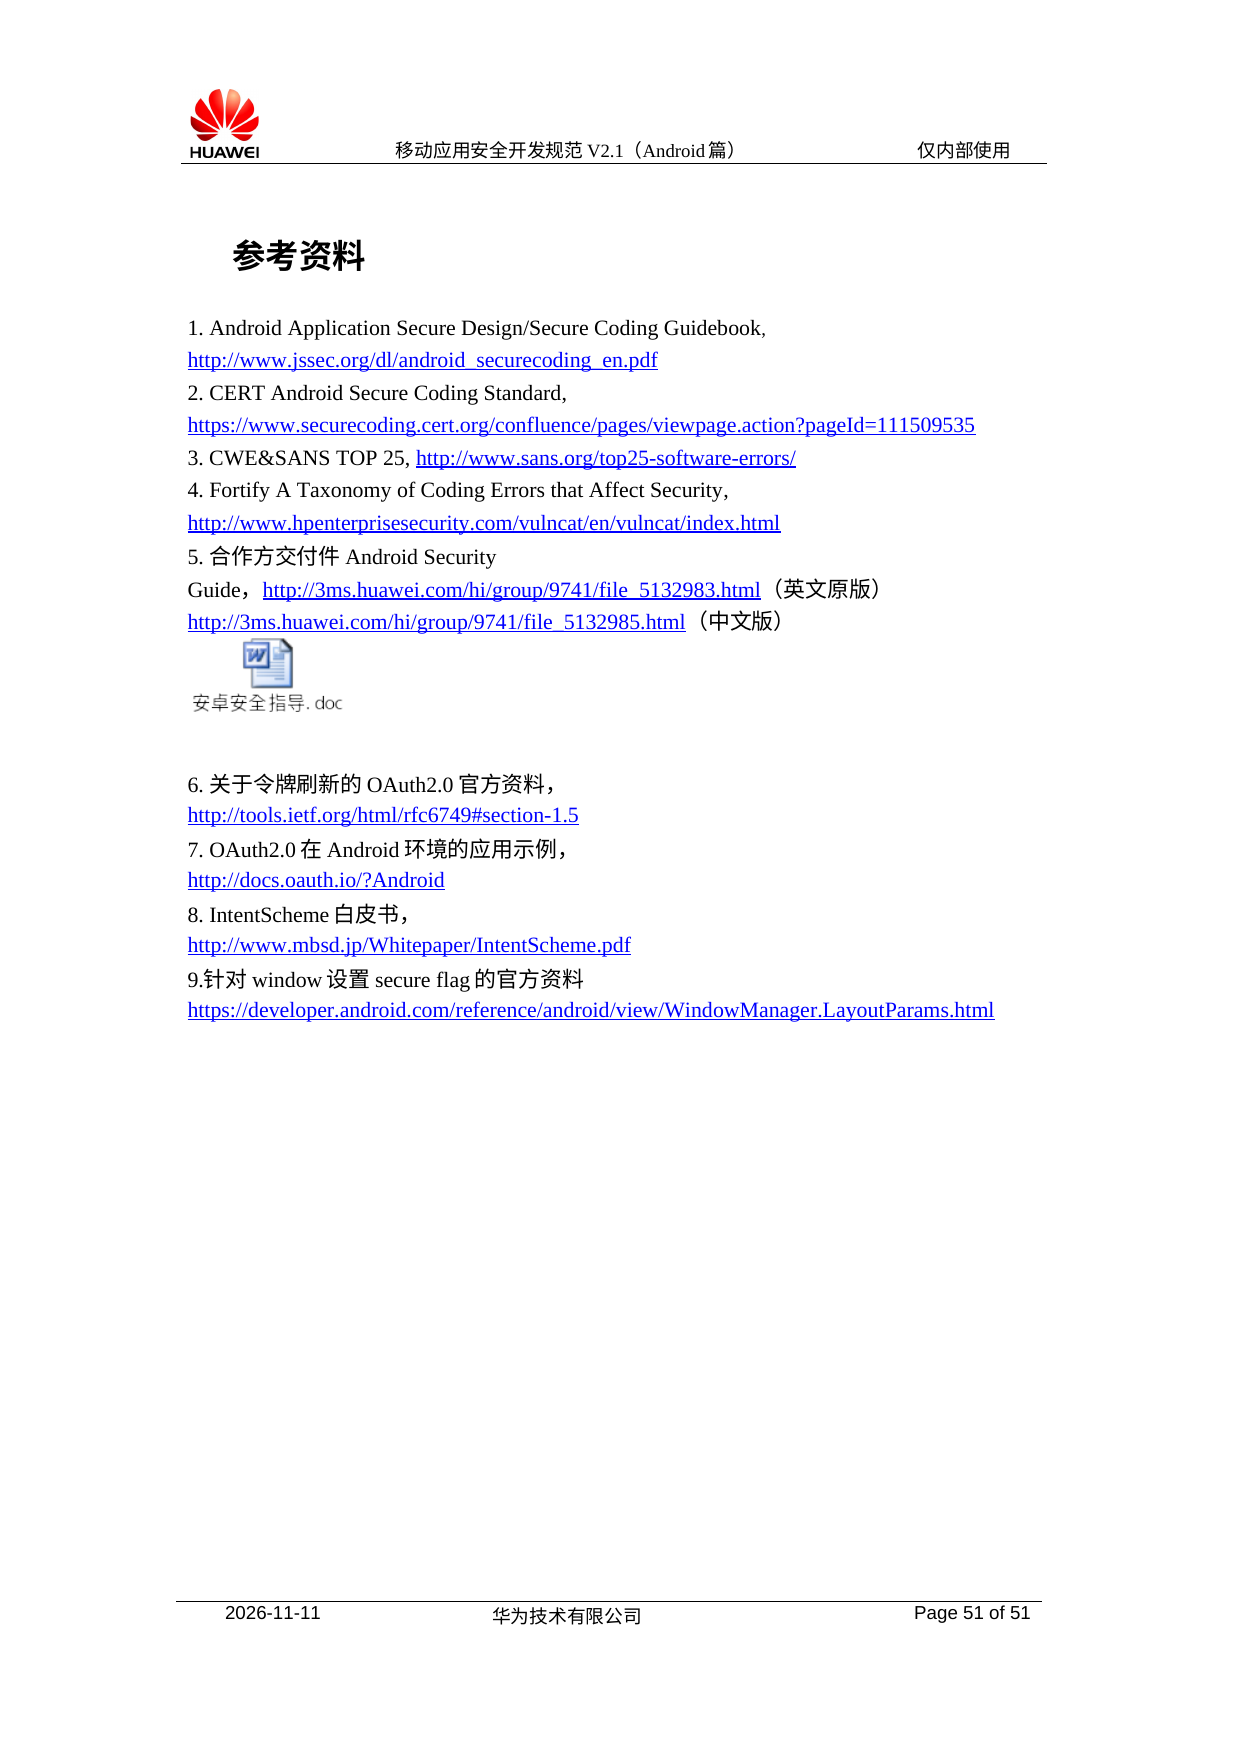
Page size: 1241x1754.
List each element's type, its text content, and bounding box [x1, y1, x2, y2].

picture [190, 89, 259, 158]
list 参考资料 [232, 221, 1053, 286]
text https://developer.android.com/reference/android/view/WindowManager.LayoutParams.html [187, 994, 1053, 1026]
text http://3ms.huawei.com/hi/group/9741/file_5132985.html（中文版） [187, 604, 1053, 636]
text 3. CWE&SANS TOP 25, http://www.sans.org/top25-software-errors/ [187, 441, 1053, 474]
text http://www.mbsd.jp/Whitepaper/IntentScheme.pdf [187, 929, 1053, 961]
text 4. Fortify A Taxonomy of Coding Errors that Affect Security, http://www.hpenterprisesecurity.com/vulncat/en/vulncat/index.html [187, 474, 1053, 539]
text 7. OAuth2.0在Android环境的应用示例， [187, 831, 1053, 864]
text 5. 合作方交付件 Android Security Guide，http://3ms.huawei.com/hi/group/9741/file_5132983.html（英文原版） [187, 539, 1053, 604]
text 2. CERT Android Secure Coding Standard, https://www.securecoding.cert.org/confluence/pages/viewpage.action?pageId=111509535 [187, 376, 1053, 441]
text 9.针对window设置secure flag的官方资料 [187, 961, 1053, 994]
text 6. 关于令牌刷新的OAuth2.0官方资料， [187, 766, 1053, 799]
text http://tools.ietf.org/html/rfc6749#section-1.5 [187, 799, 1053, 831]
text 8. IntentScheme白皮书， [187, 896, 1053, 929]
text http://docs.oauth.io/?Android [187, 864, 1053, 896]
text 1. Android Application Secure Design/Secure Coding Guidebook, http://www.jssec.org/dl/android_securecoding_en.pdf [187, 311, 1053, 376]
